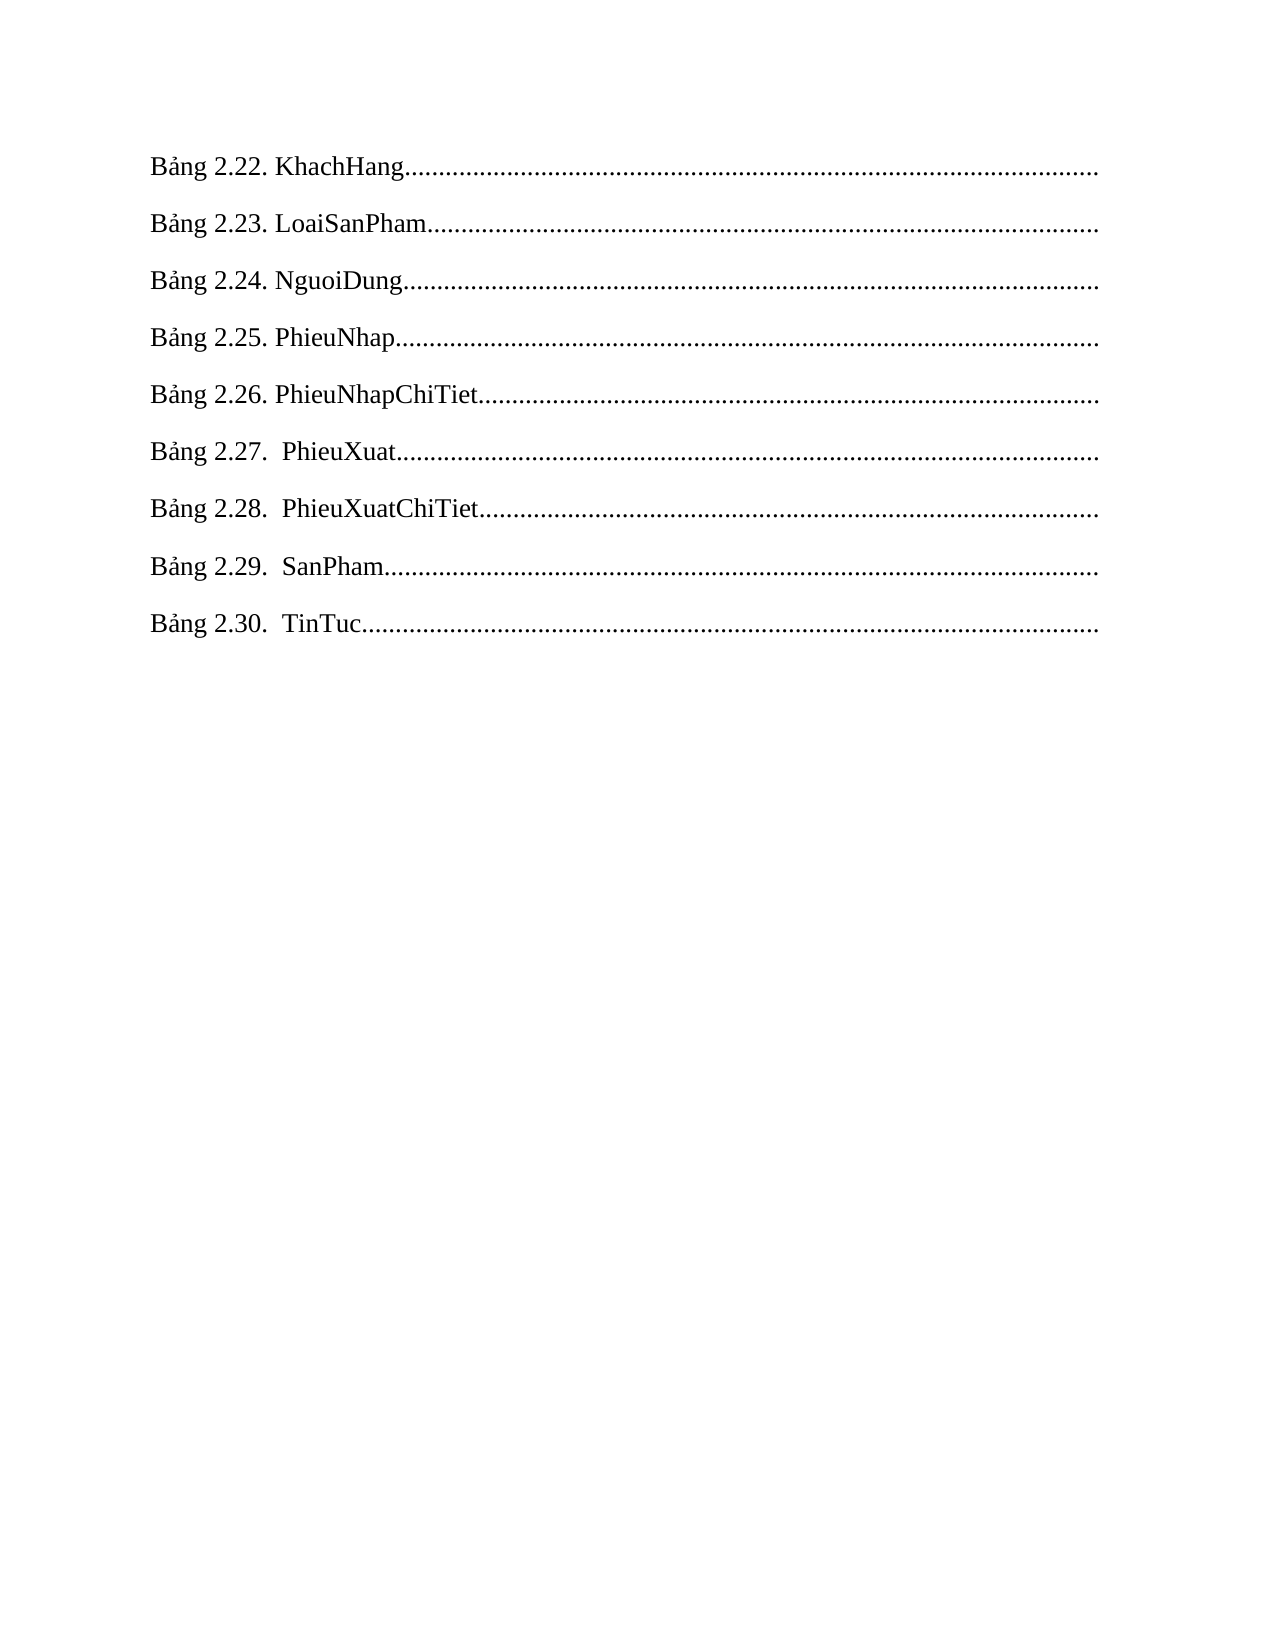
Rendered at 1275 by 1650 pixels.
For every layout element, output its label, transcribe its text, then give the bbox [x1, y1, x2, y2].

text Bảng 2.24. NguoiDung 80 [150, 264, 1080, 295]
text Bảng 2.26. PhieuNhapChiTiet 81 [150, 378, 1080, 409]
text Bảng 2.30. TinTuc 84 [150, 607, 1080, 638]
text Bảng 2.25. PhieuNhap 81 [150, 321, 1080, 352]
text Bảng 2.28. PhieuXuatChiTiet 82 [150, 492, 1080, 524]
text Bảng 2.23. LoaiSanPham 79 [150, 207, 1080, 238]
text Bảng 2.22. KhachHang 79 [150, 150, 1080, 181]
text Bảng 2.29. SanPham 83 [150, 549, 1080, 581]
text Bảng 2.27. PhieuXuat 82 [150, 435, 1080, 467]
